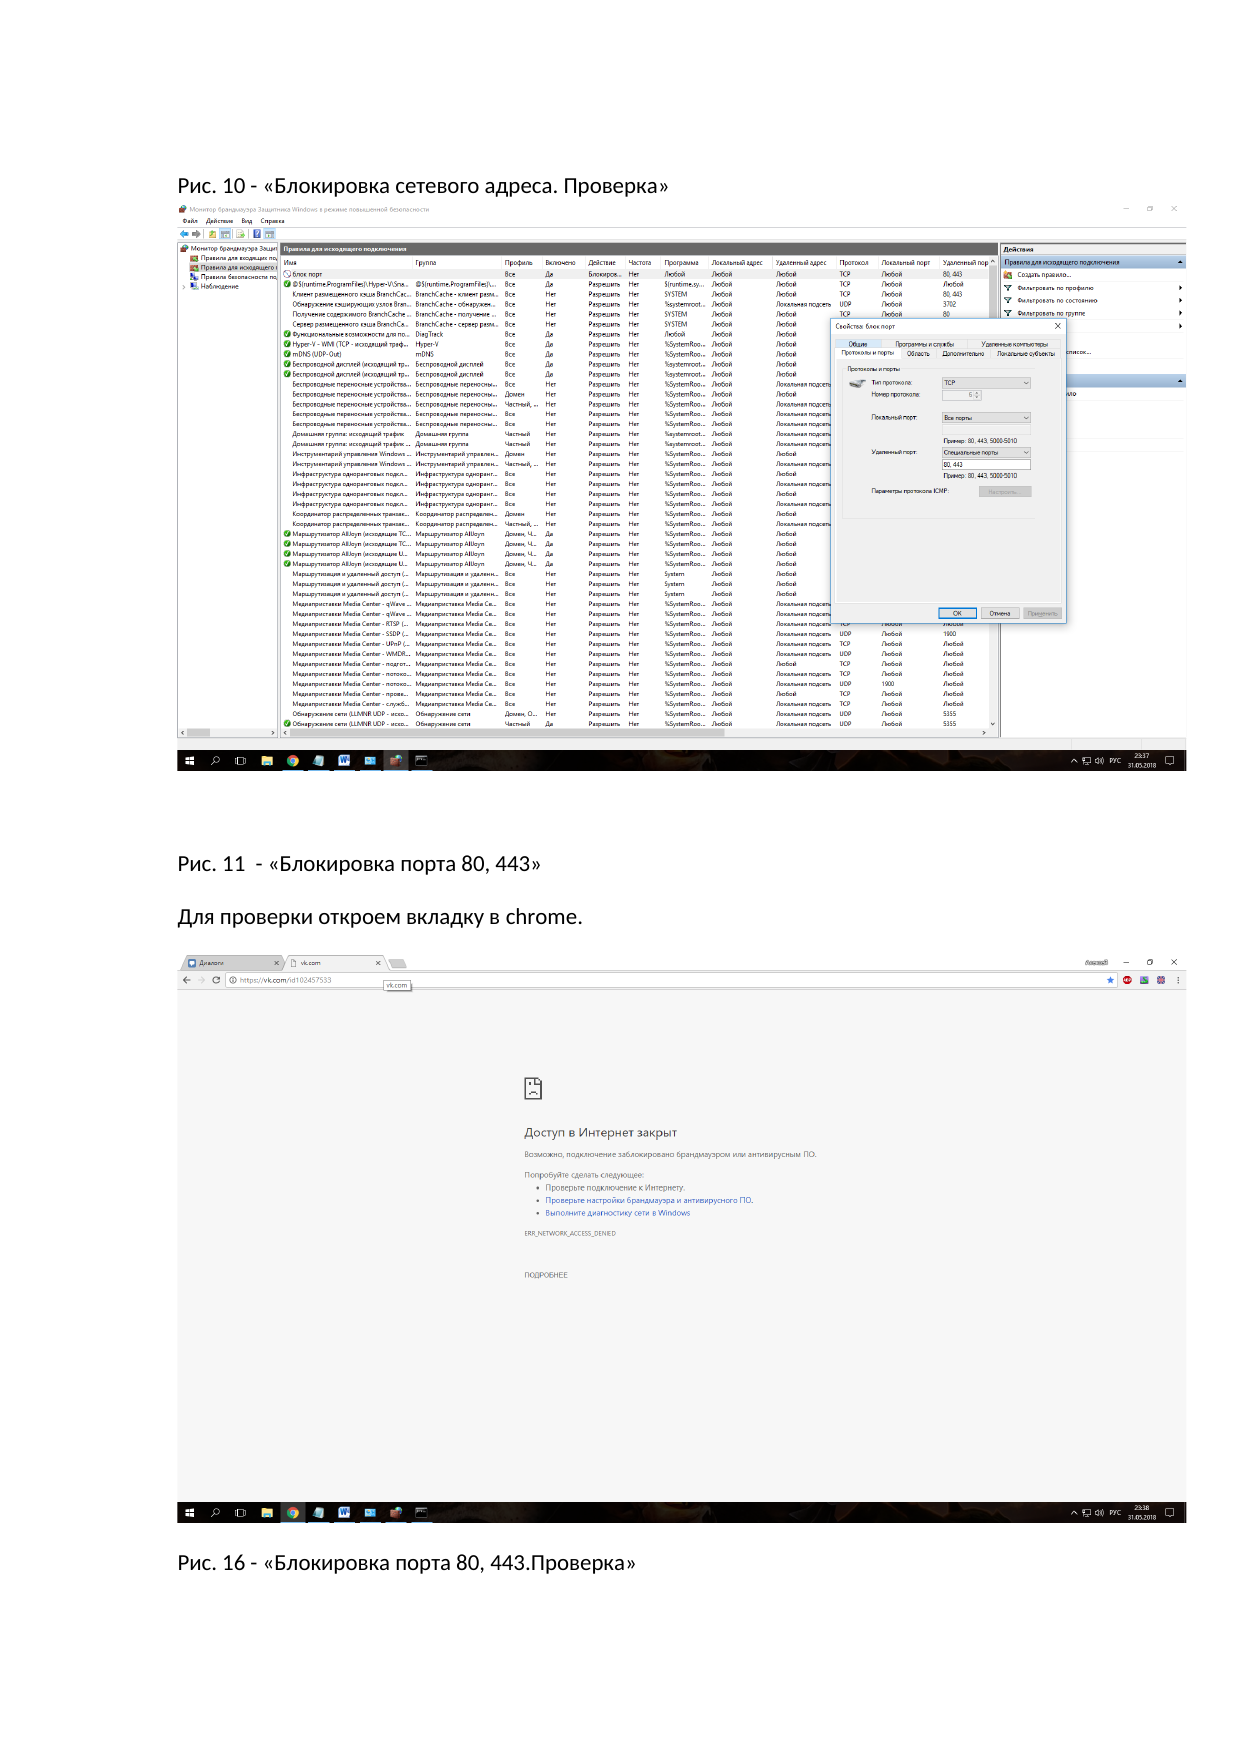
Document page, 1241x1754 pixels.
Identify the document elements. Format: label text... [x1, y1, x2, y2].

text Рис. 16 - «Блокировка порта 80, 443.Проверка» [177, 1548, 1152, 1576]
text Рис. 11 - «Блокировка порта 80, 443» [177, 849, 1152, 877]
picture [177, 203, 1187, 771]
text Для проверки откроем вкладку в chrome. [177, 902, 1152, 930]
picture [177, 955, 1187, 1523]
text Рис. 10 - «Блокировка сетевого адреса. Проверка» [177, 171, 1152, 203]
